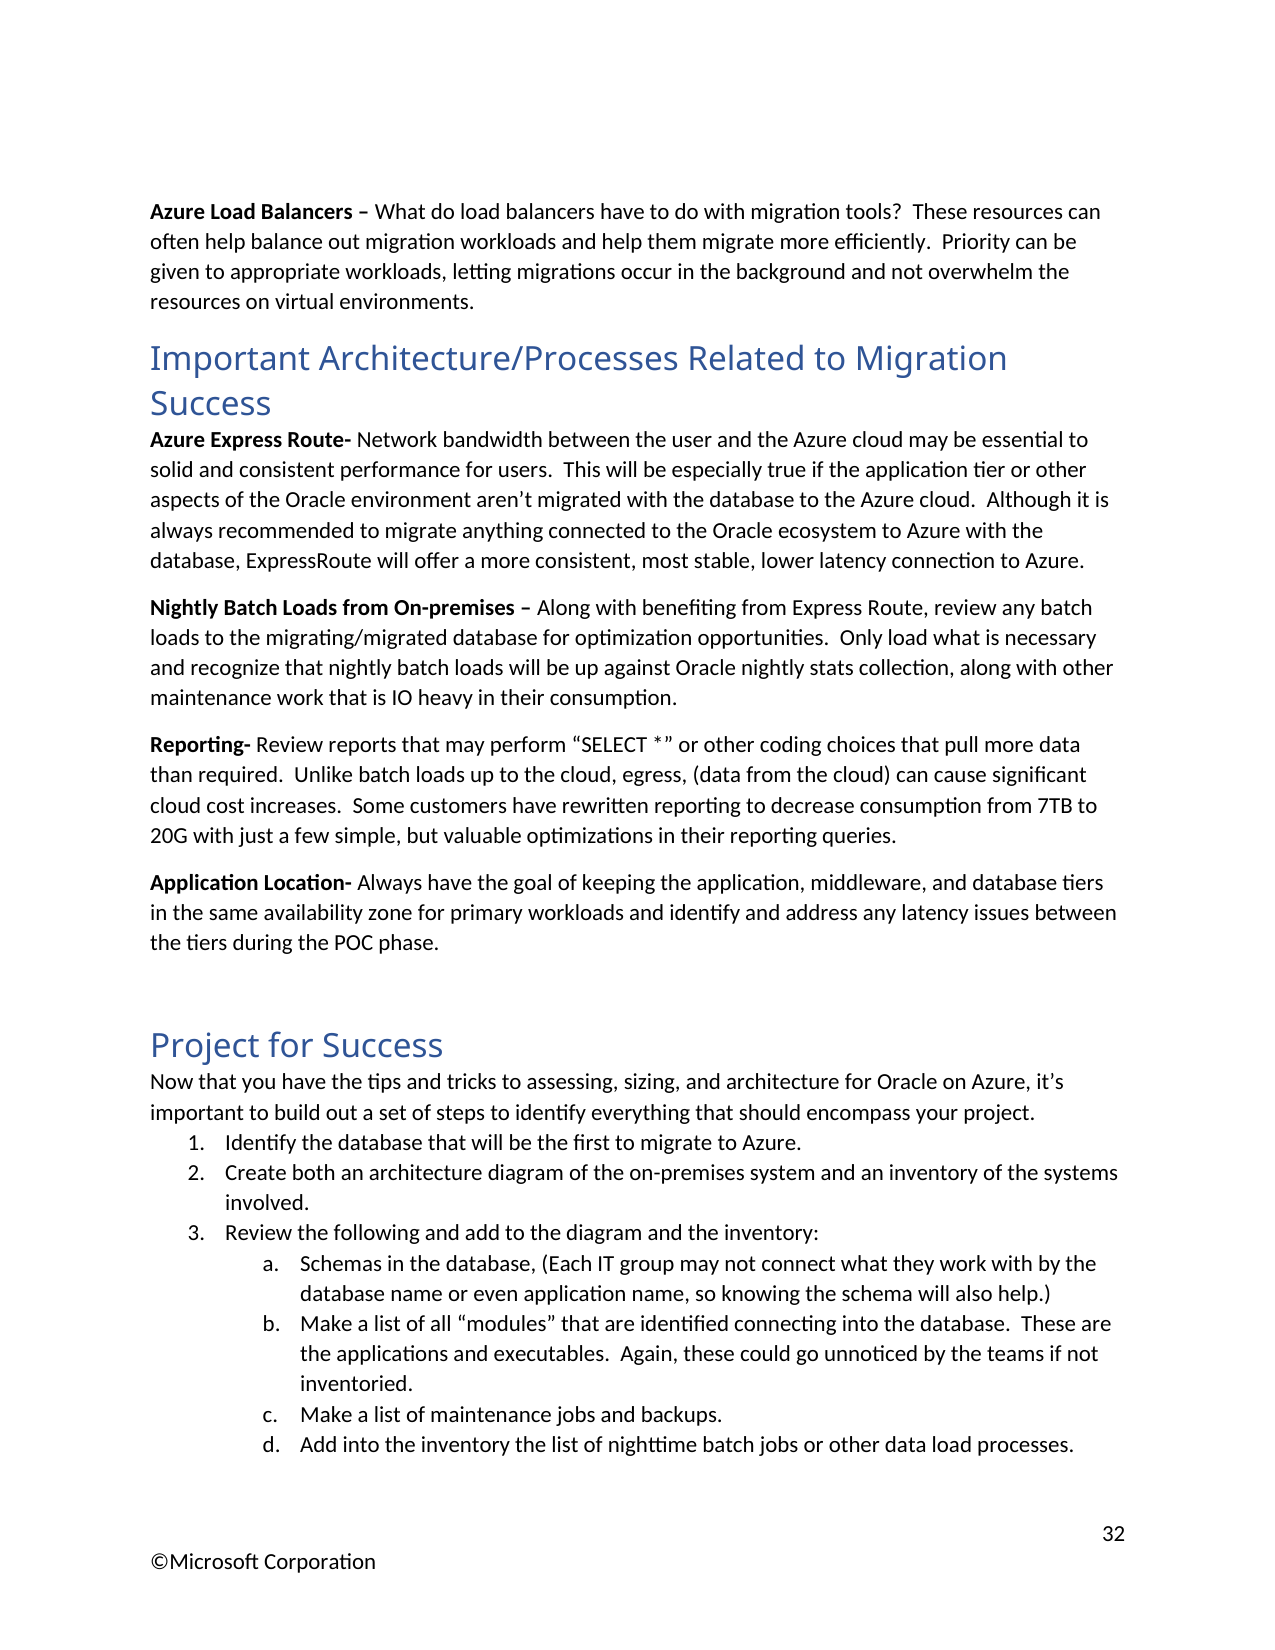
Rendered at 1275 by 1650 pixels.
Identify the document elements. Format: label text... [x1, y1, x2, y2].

subtitle Important Architecture/Processes Related to Migration Success [150, 334, 1125, 425]
list Make a list of maintenance jobs and backups. [262, 1400, 1125, 1428]
text Application Location- Always have the goal of keeping the application, middleware, and database tiers in the same availability zone for primary workloads and identify and address any latency issues between the tiers during the POC phase. [150, 868, 1125, 956]
text Azure Load Balancers – What do load balancers have to do with migration tools? These resources can often help balance out migration workloads and help them migrate more efficiently. Priority can be given to appropriate workloads, letting migrations occur in the background and not overwhelm the resources on virtual environments. [150, 197, 1125, 316]
list Create both an architecture diagram of the on-premises system and an inventory of the systems involved. [187, 1158, 1125, 1216]
list Make a list of all “modules” that are identified connecting into the database. These are the applications and executables. Again, these could go unnoticed by the teams if not inventoried. [262, 1309, 1125, 1398]
list Review the following and add to the diagram and the inventory: [187, 1218, 1125, 1247]
text Reporting- Review reports that may perform “SELECT *” or other coding choices that pull more data than required. Unlike batch loads up to the cloud, egress, (data from the cloud) can cause significant cloud cost increases. Some customers have rewritten reporting to decrease consumption from 7TB to 20G with just a few simple, but valuable optimizations in their reporting queries. [150, 730, 1125, 849]
text Azure Express Route- Network bandwidth between the user and the Azure cloud may be essential to solid and consistent performance for users. This will be especially true if the application tier or other aspects of the Oracle environment aren’t migrated with the database to the Azure cloud. Although it is always recommended to migrate anything connected to the Oracle ecosystem to Azure with the database, ExpressRoute will offer a more consistent, most stable, lower latency connection to Azure. [150, 425, 1125, 574]
list Add into the inventory the list of nighttime batch jobs or other data load processes. [262, 1430, 1125, 1458]
text Nightly Batch Loads from On-premises – Along with benefiting from Express Route, review any batch loads to the migrating/migrated database for optimization opportunities. Only load what is necessary and recognize that nightly batch loads will be up against Oracle nightly stats collection, along with other maintenance work that is IO heavy in their consumption. [150, 593, 1125, 712]
list Schemas in the database, (Each IT group may not connect what they work with by the database name or even application name, so knowing the schema will also help.) [262, 1249, 1125, 1307]
list Identify the database that will be the first to migrate to Azure. [187, 1128, 1125, 1156]
subtitle Project for Success [150, 1022, 1125, 1067]
list Now that you have the tips and tricks to assessing, sizing, and architecture for Oracle on Azure, it’s important to build out a set of steps to identify everything that should encompass your project. [150, 1067, 1125, 1126]
